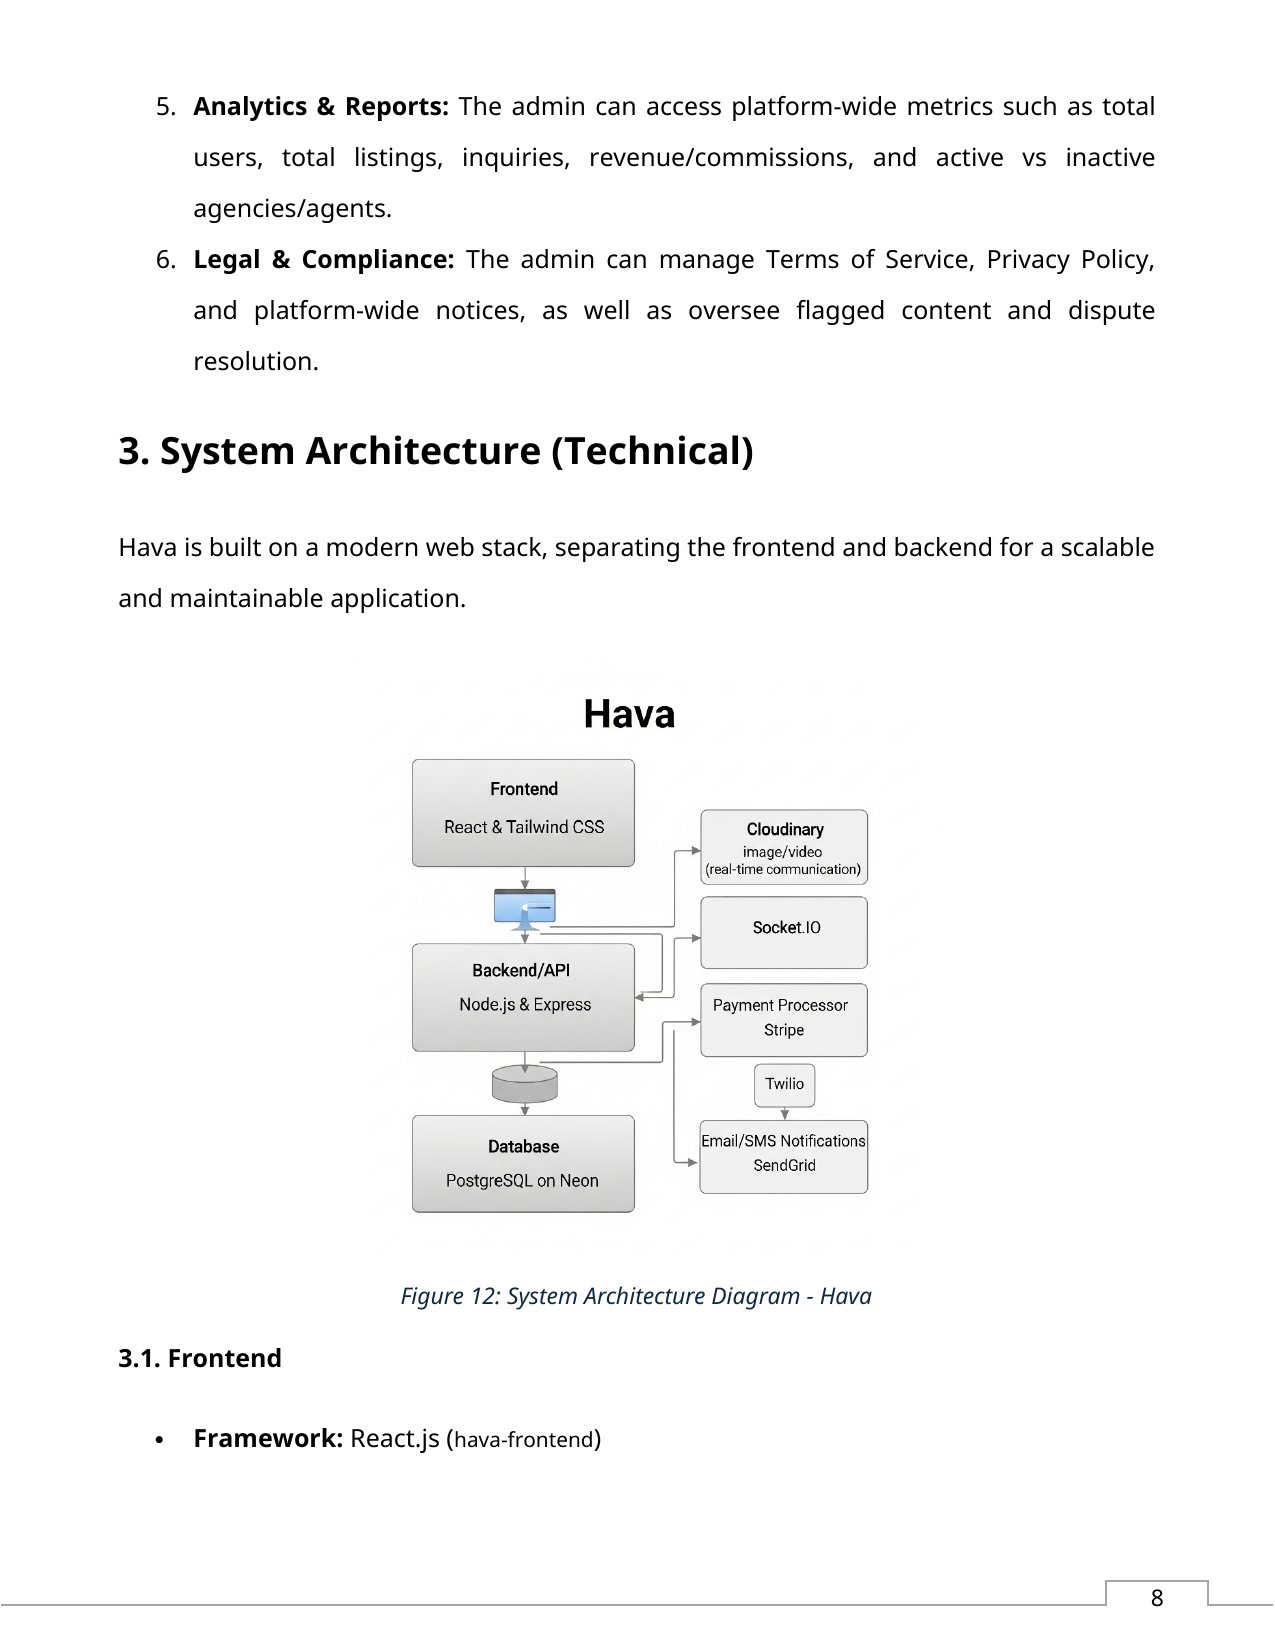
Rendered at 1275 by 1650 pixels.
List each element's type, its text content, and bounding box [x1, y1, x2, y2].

text 3.1. Frontend [118, 1340, 1157, 1374]
text 3. System Architecture (Technical) [118, 424, 1157, 475]
list Framework: React.js (hava-frontend) [156, 1420, 1157, 1454]
text Hava is built on a modern web stack, separating the frontend and backend for a scalable and maintainable application. [118, 530, 1157, 615]
picture [336, 661, 939, 1265]
text Figure 12: System Architecture Diagram - Hava [118, 1280, 1157, 1311]
list Analytics & Reports: The admin can access platform-wide metrics such as total users, total listings, inquiries, revenue/commissions, and active vs inactive agencies/agents. [156, 89, 1157, 225]
list Legal & Compliance: The admin can manage Terms of Service, Privacy Policy, and platform-wide notices, as well as oversee flagged content and dispute resolution. [156, 242, 1157, 378]
